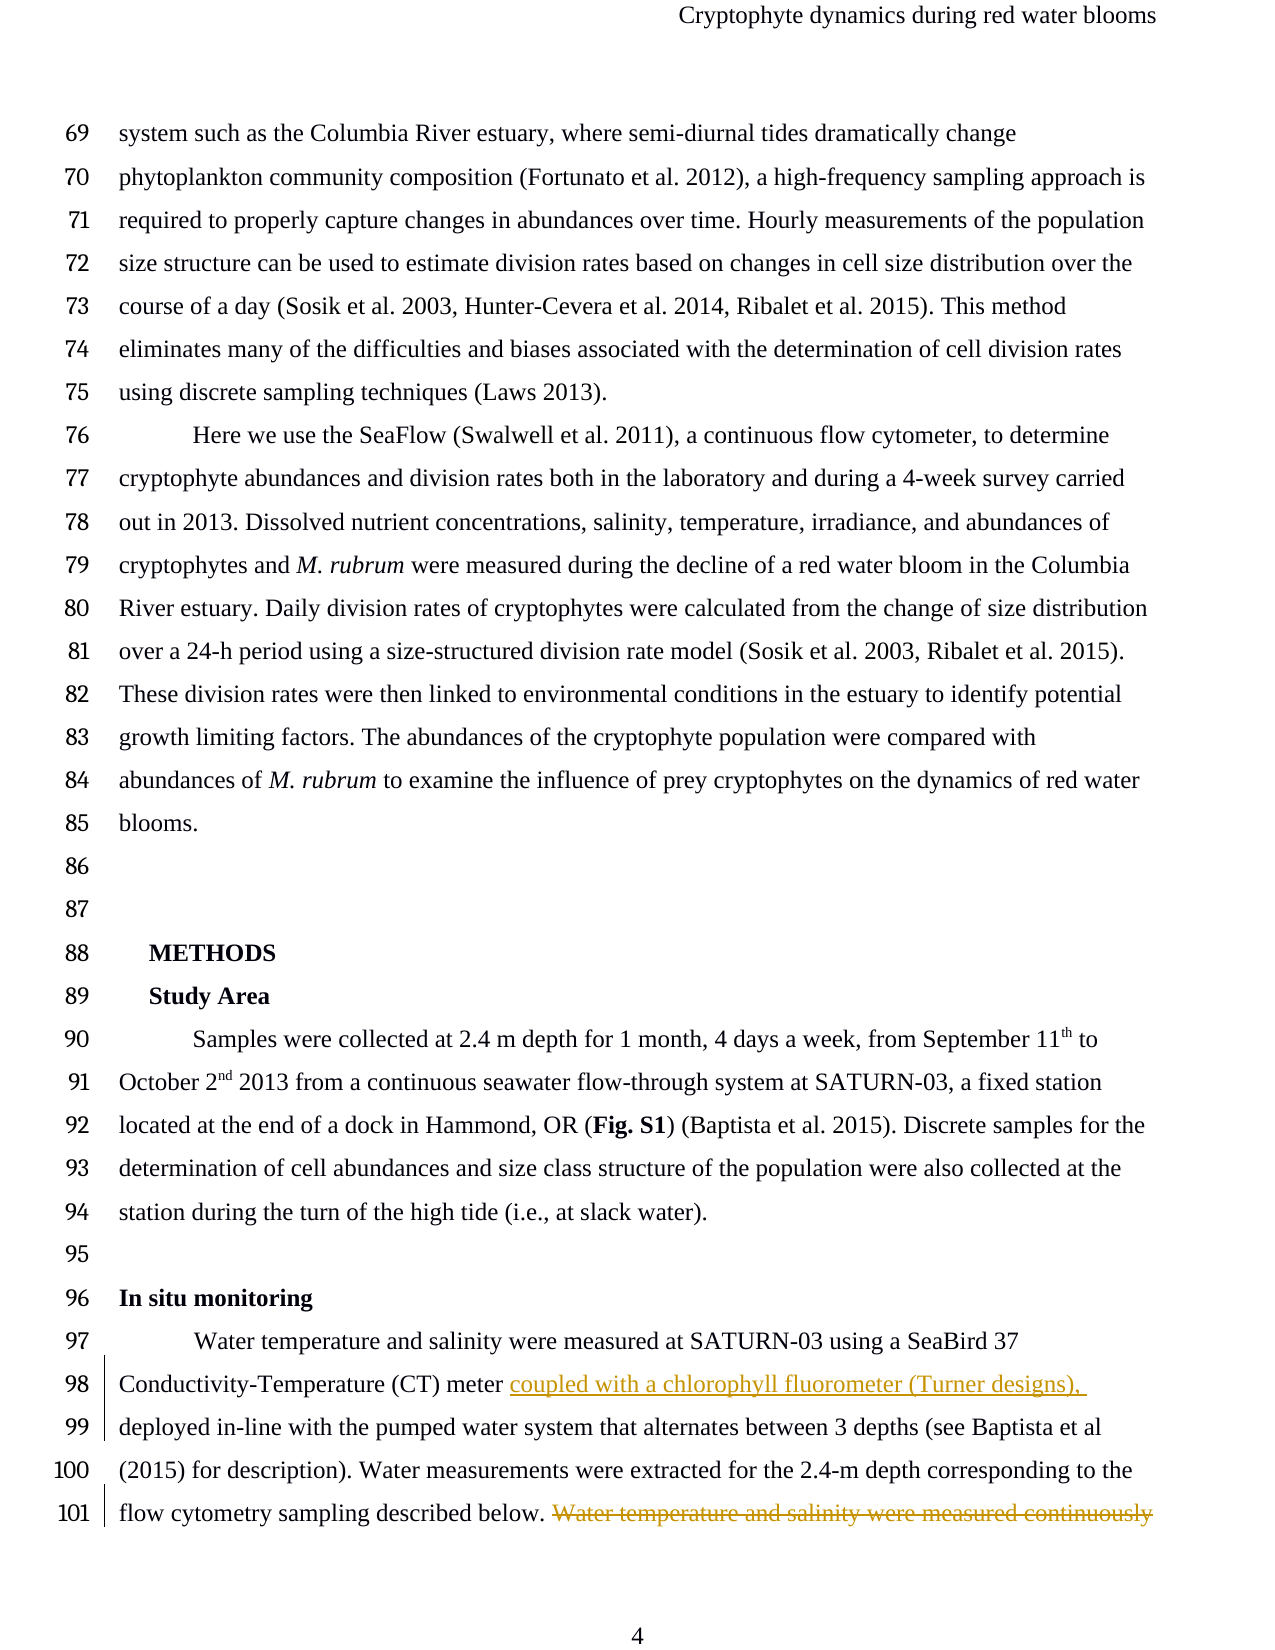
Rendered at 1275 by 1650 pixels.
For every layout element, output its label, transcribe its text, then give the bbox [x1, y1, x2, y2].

text Study Area [118, 981, 1156, 1010]
text In situ monitoring [118, 1283, 1156, 1312]
text Here we use the SeaFlow (Swalwell et al. 2011), a continuous flow cytometer, to determine cryptophyte abundances and division rates both in the laboratory and during a 4-week survey carried out in 2013. Dissolved nutrient concentrations, salinity, temperature, irradiance, and abundances of cryptophytes and M. rubrum were measured during the decline of a red water bloom in the Columbia River estuary. Daily division rates of cryptophytes were calculated from the change of size distribution over a 24-h period using a size-structured division rate model (Sosik et al. 2003, Ribalet et al. 2015). These division rates were then linked to environmental conditions in the estuary to identify potential growth limiting factors. The abundances of the cryptophyte population were compared with abundances of M. rubrum to examine the influence of prey cryptophytes on the dynamics of red water blooms. [118, 420, 1156, 837]
text Samples were collected at 2.4 m depth for 1 month, 4 days a week, from September 11th to October 2nd 2013 from a continuous seawater flow-through system at SATURN-03, a fixed station located at the end of a dock in Hammond, OR (Fig. S1) (Baptista et al. 2015). Discrete samples for the determination of cell abundances and size class structure of the population were also collected at the station during the turn of the high tide (i.e., at slack water). [118, 1024, 1156, 1225]
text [118, 1326, 1156, 1527]
text METHODS [118, 938, 1156, 967]
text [118, 118, 1156, 406]
